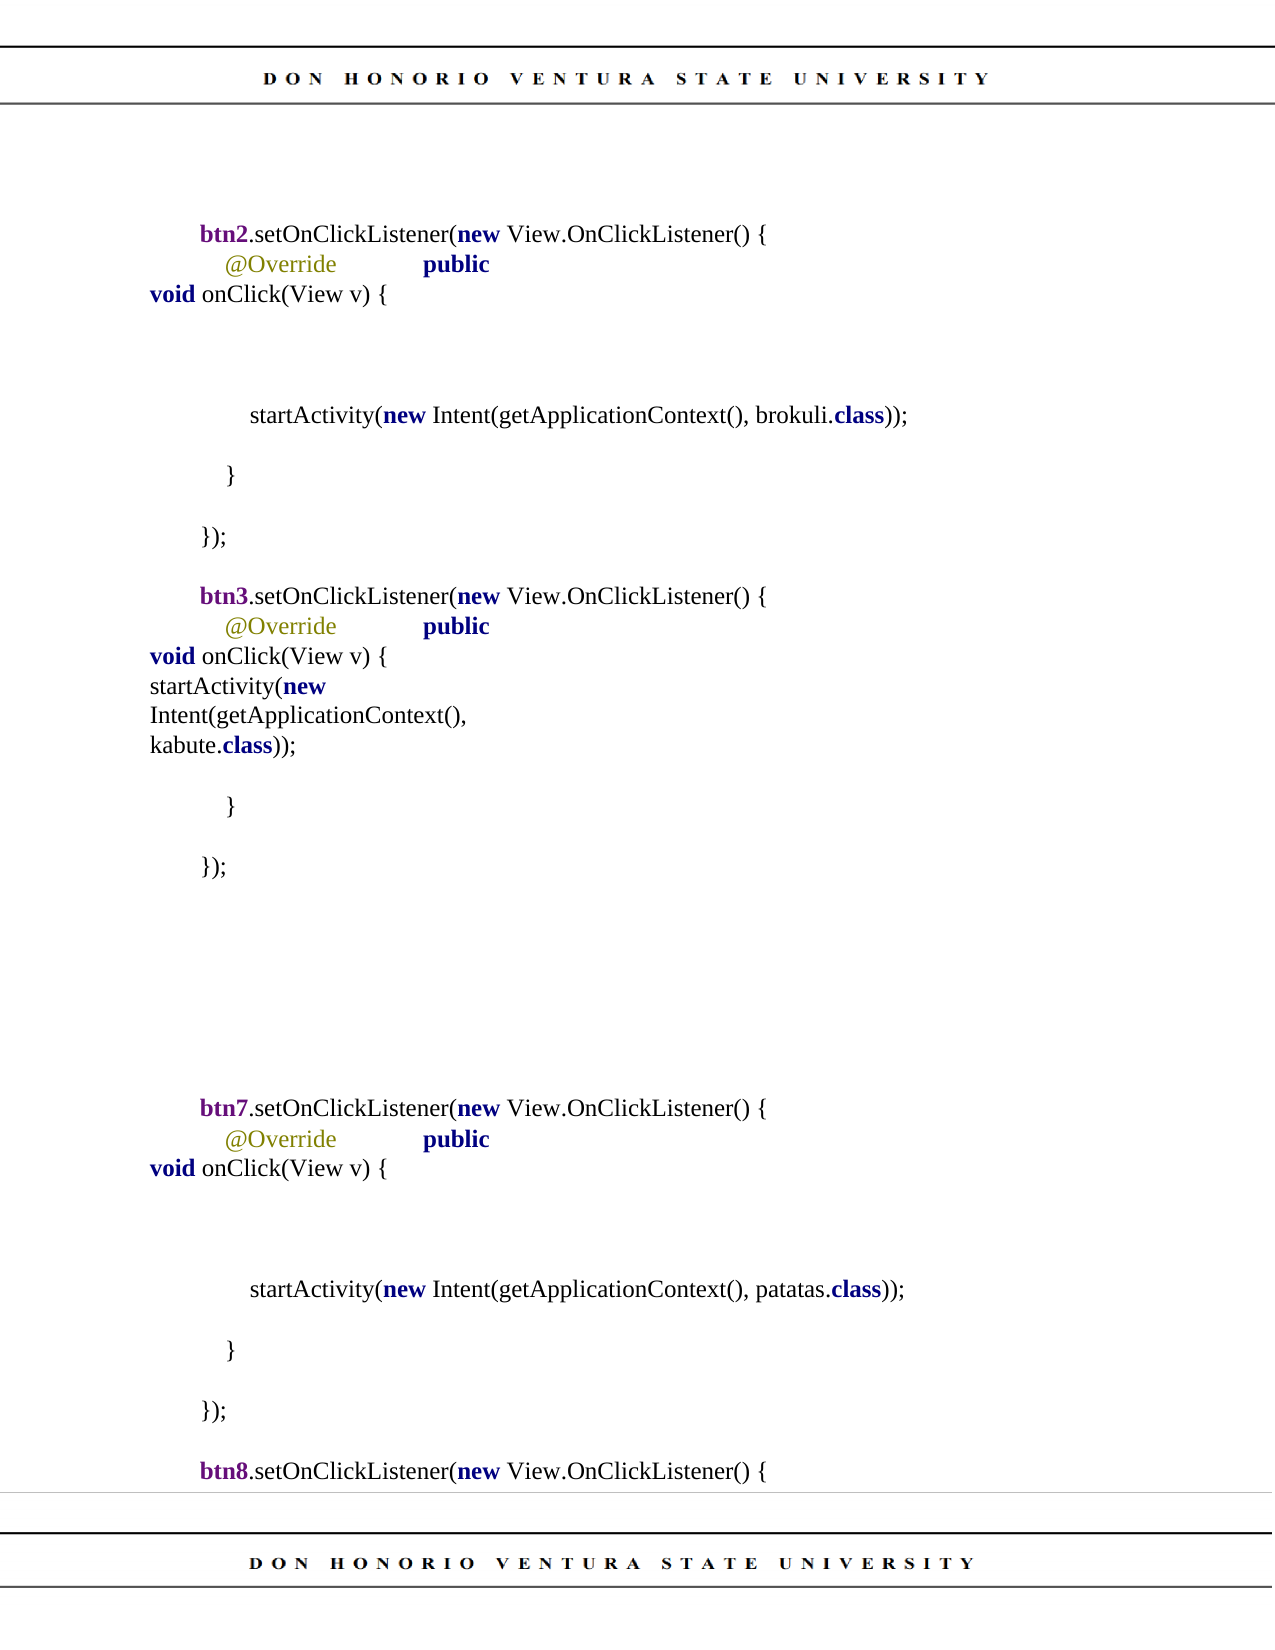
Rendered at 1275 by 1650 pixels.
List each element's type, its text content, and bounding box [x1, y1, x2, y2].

picture [0, 1492, 1272, 1605]
text @Override public void onClick(View v) { startActivity(new Intent(getApplicationContext(), kabute.class)); [149, 611, 538, 759]
text @Override public void onClick(View v) { [149, 249, 538, 308]
text }); [149, 851, 945, 880]
text btn3.setOnClickListener(new View.OnClickListener() { [149, 581, 945, 610]
text } [149, 791, 945, 819]
text btn7.setOnClickListener(new View.OnClickListener() { [149, 1093, 945, 1122]
text @Override public void onClick(View v) { [149, 1124, 538, 1182]
text }); [149, 521, 945, 550]
text startActivity(new Intent(getApplicationContext(), patatas.class)); [149, 1274, 945, 1303]
text btn8.setOnClickListener(new View.OnClickListener() { [149, 1456, 945, 1484]
text }); [149, 1395, 945, 1424]
text startActivity(new Intent(getApplicationContext(), brokuli.class)); [149, 400, 945, 429]
text btn2.setOnClickListener(new View.OnClickListener() { [149, 219, 945, 248]
picture [0, 3, 1275, 123]
text } [149, 1335, 945, 1364]
text } [149, 461, 945, 489]
